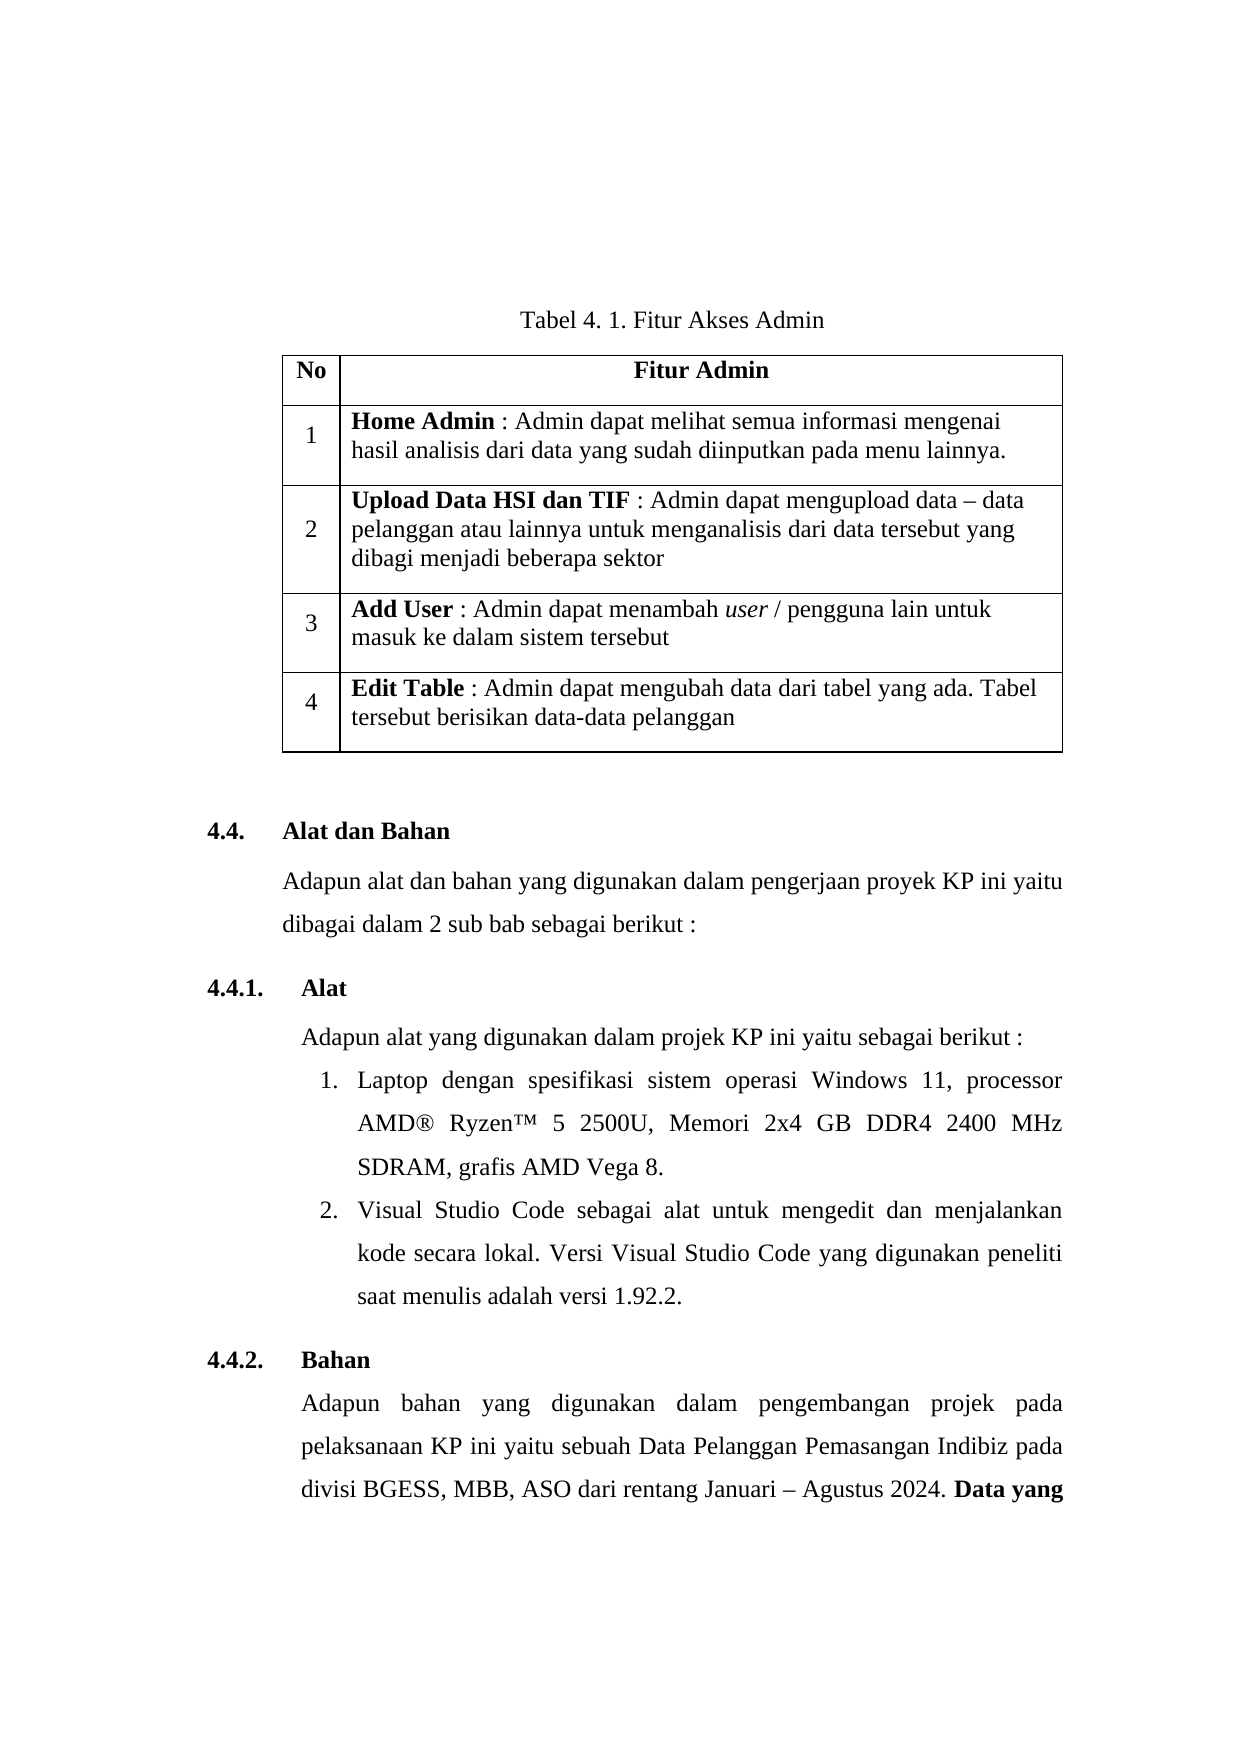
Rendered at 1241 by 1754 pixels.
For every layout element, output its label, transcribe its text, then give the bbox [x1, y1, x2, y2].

table_cell Edit Table : Admin dapat mengubah data dari tabel yang ada. Tabel tersebut berisikan data-data pelanggan [341, 673, 1062, 751]
table_header No [283, 356, 339, 405]
table_cell 4 [283, 673, 339, 751]
subtitle Alat [263, 973, 1063, 1002]
text Adapun alat yang digunakan dalam projek KP ini yaitu sebagai berikut : [301, 1022, 1063, 1051]
table_cell Add User : Admin dapat menambah user / pengguna lain untuk masuk ke dalam sistem tersebut [341, 594, 1062, 672]
table_cell Home Admin : Admin dapat melihat semua informasi mengenai hasil analisis dari data yang sudah diinputkan pada menu lainnya. [341, 406, 1062, 484]
list Visual Studio Code sebagai alat untuk mengedit dan menjalankan kode secara lokal. Versi Visual Studio Code yang digunakan peneliti saat menulis adalah versi 1.92.2. [319, 1195, 1063, 1310]
table_cell 2 [283, 486, 339, 593]
table_cell Upload Data HSI dan TIF : Admin dapat mengupload data – data pelanggan atau lainnya untuk menganalisis dari data tersebut yang dibagi menjadi beberapa sektor [341, 486, 1062, 593]
list Laptop dengan spesifikasi sistem operasi Windows 11, processor AMD® Ryzen™ 5 2500U, Memori 2x4 GB DDR4 2400 MHz SDRAM, grafis AMD Vega 8. [319, 1065, 1063, 1180]
table_cell 3 [283, 594, 339, 672]
table_cell 1 [283, 406, 339, 484]
subtitle Alat dan Bahan [244, 816, 1063, 845]
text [301, 1388, 1063, 1503]
text Adapun alat dan bahan yang digunakan dalam pengerjaan proyek KP ini yaitu dibagai dalam 2 sub bab sebagai berikut : [282, 866, 1063, 938]
list Bahan [263, 1345, 1063, 1374]
text Tabel 4. 1. Fitur Akses Admin [281, 305, 1063, 334]
table_header Fitur Admin [341, 356, 1062, 405]
